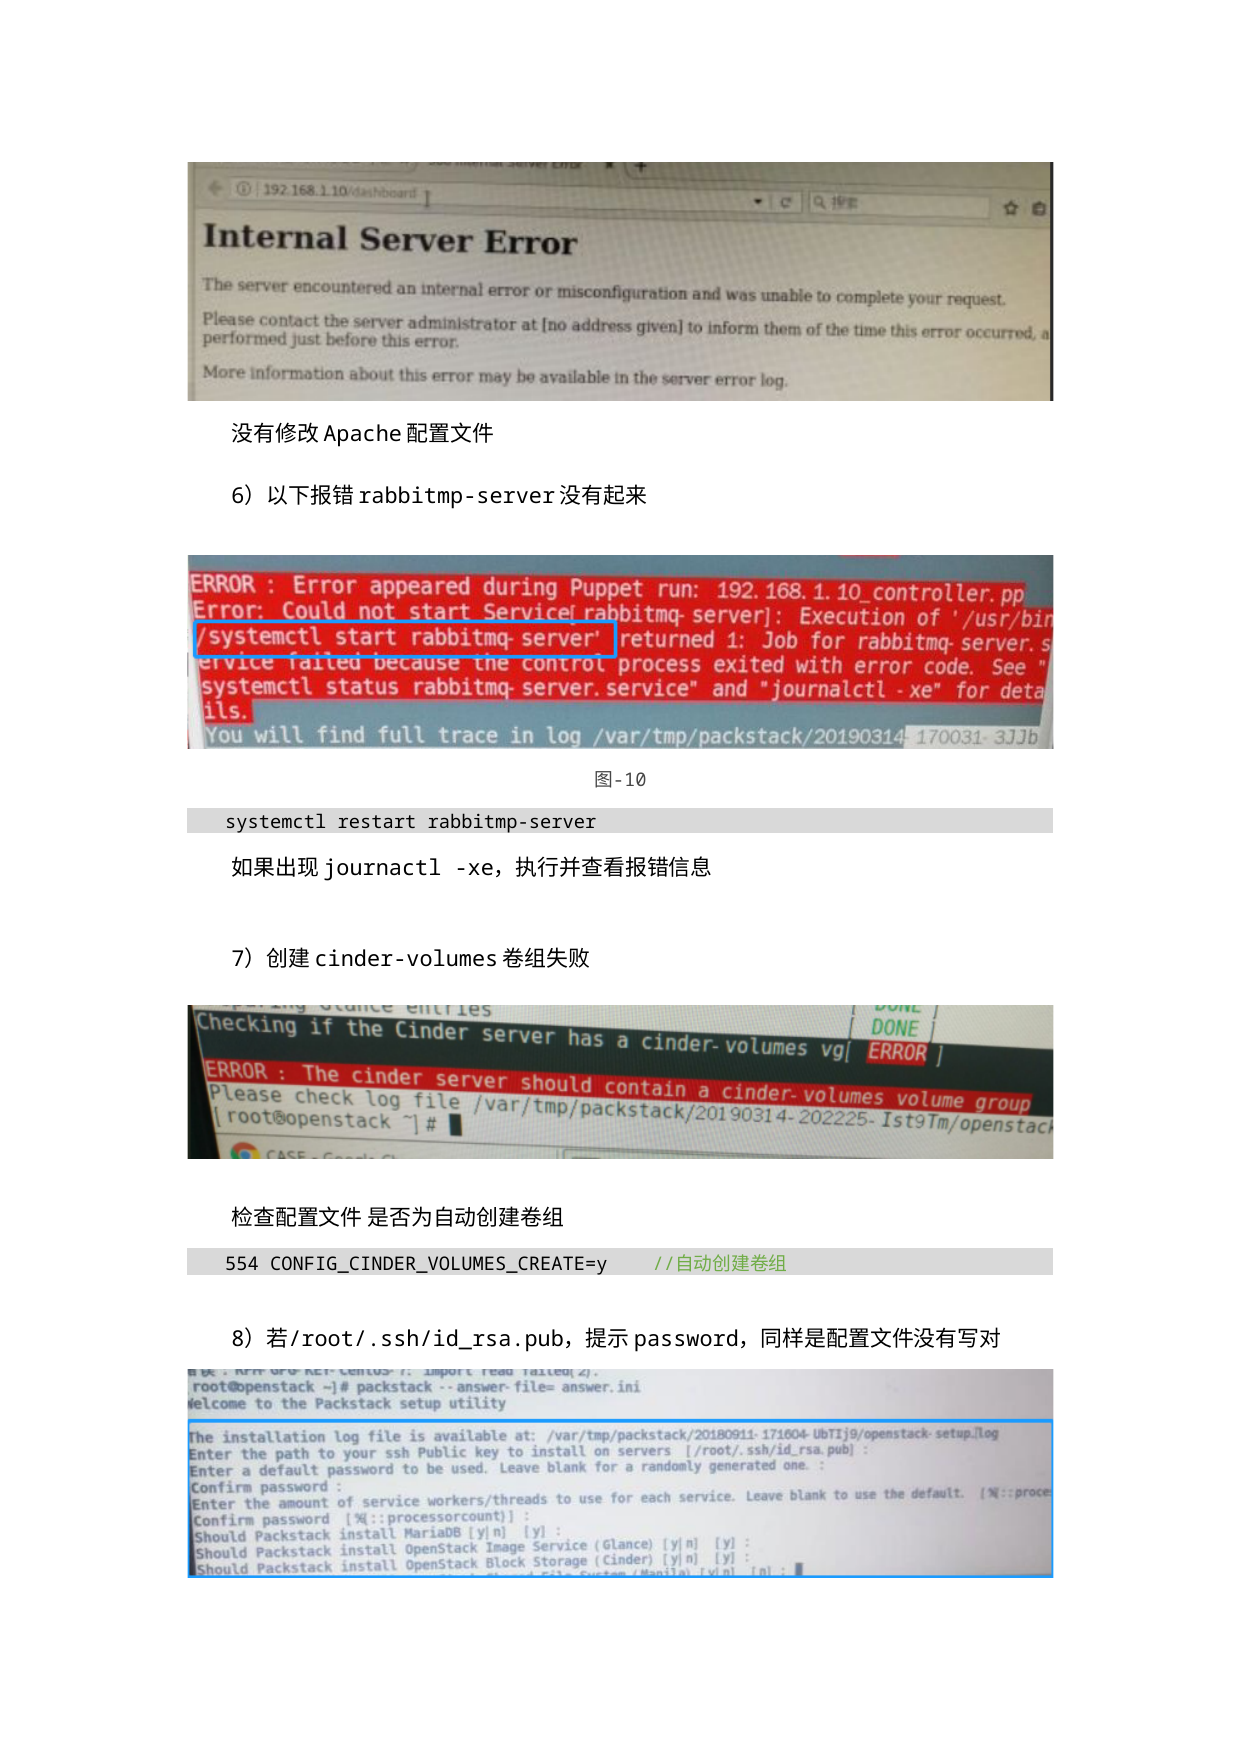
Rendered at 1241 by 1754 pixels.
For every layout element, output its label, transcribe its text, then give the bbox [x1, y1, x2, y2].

picture [187, 162, 1054, 401]
text 8）若/root/.ssh/id_rsa.pub，提示password，同样是配置文件没有写对 [187, 1321, 1053, 1353]
text 检查配置文件 是否为自动创建卷组 [187, 1200, 1053, 1232]
text 7）创建cinder-volumes卷组失败 [187, 941, 1053, 973]
text 图-10 [187, 764, 1053, 792]
picture [187, 1369, 1054, 1578]
text systemctl restart rabbitmp-server [187, 808, 1053, 833]
text 没有修改Apache配置文件 [187, 416, 1053, 448]
text 554 CONFIG_CINDER_VOLUMES_CREATE=y //自动创建卷组 [187, 1248, 1053, 1275]
picture [187, 555, 1054, 749]
picture [187, 1005, 1054, 1159]
text 6）以下报错rabbitmp-server没有起来 [187, 478, 1053, 510]
text 如果出现journactl -xe，执行并查看报错信息 [187, 850, 1053, 881]
